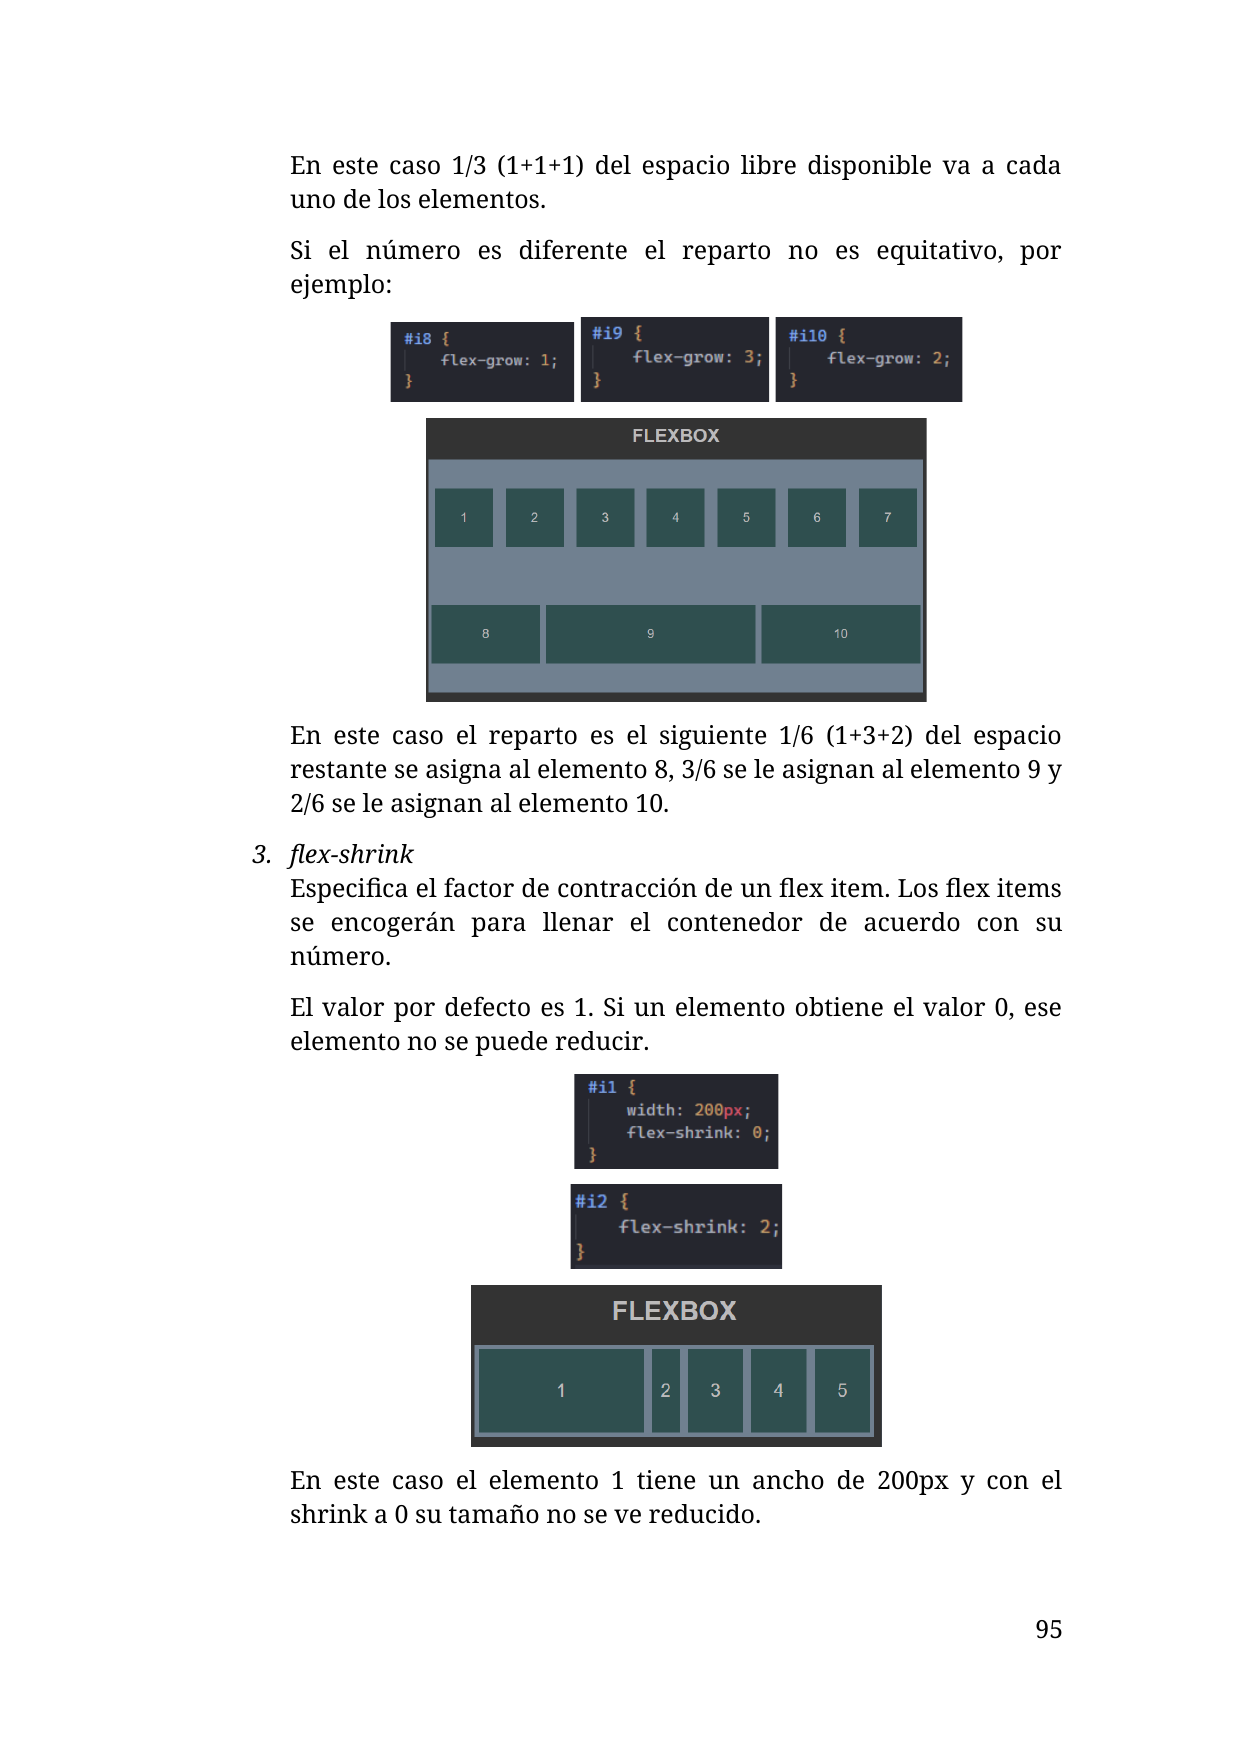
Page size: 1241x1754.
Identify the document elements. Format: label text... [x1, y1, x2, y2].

text Si el número es diferente el reparto no es equitativo, por ejemplo: [290, 232, 1063, 301]
picture [471, 1285, 882, 1447]
text En este caso el reparto es el siguiente 1/6 (1+3+2) del espacio restante se asigna al elemento 8, 3/6 se le asignan al elemento 9 y 2/6 se le asignan al elemento 10. [290, 718, 1063, 820]
text En este caso el elemento 1 tiene un ancho de 200px y con el shrink a 0 su tamaño no se ve reducido. [290, 1463, 1063, 1531]
picture [390, 322, 575, 402]
text El valor por defecto es 1. Si un elemento obtiene el valor 0, ese elemento no se puede reducir. [290, 989, 1063, 1058]
picture [580, 317, 770, 402]
list flex-shrink [252, 837, 1063, 871]
picture [574, 1074, 779, 1169]
picture [570, 1184, 783, 1269]
text Especifica el factor de contracción de un flex item. Los flex items se encogerán para llenar el contenedor de acuerdo con su número. [290, 871, 1063, 973]
text En este caso 1/3 (1+1+1) del espacio libre disponible va a cada uno de los elementos. [290, 148, 1063, 216]
picture [426, 418, 927, 702]
picture [775, 317, 963, 402]
